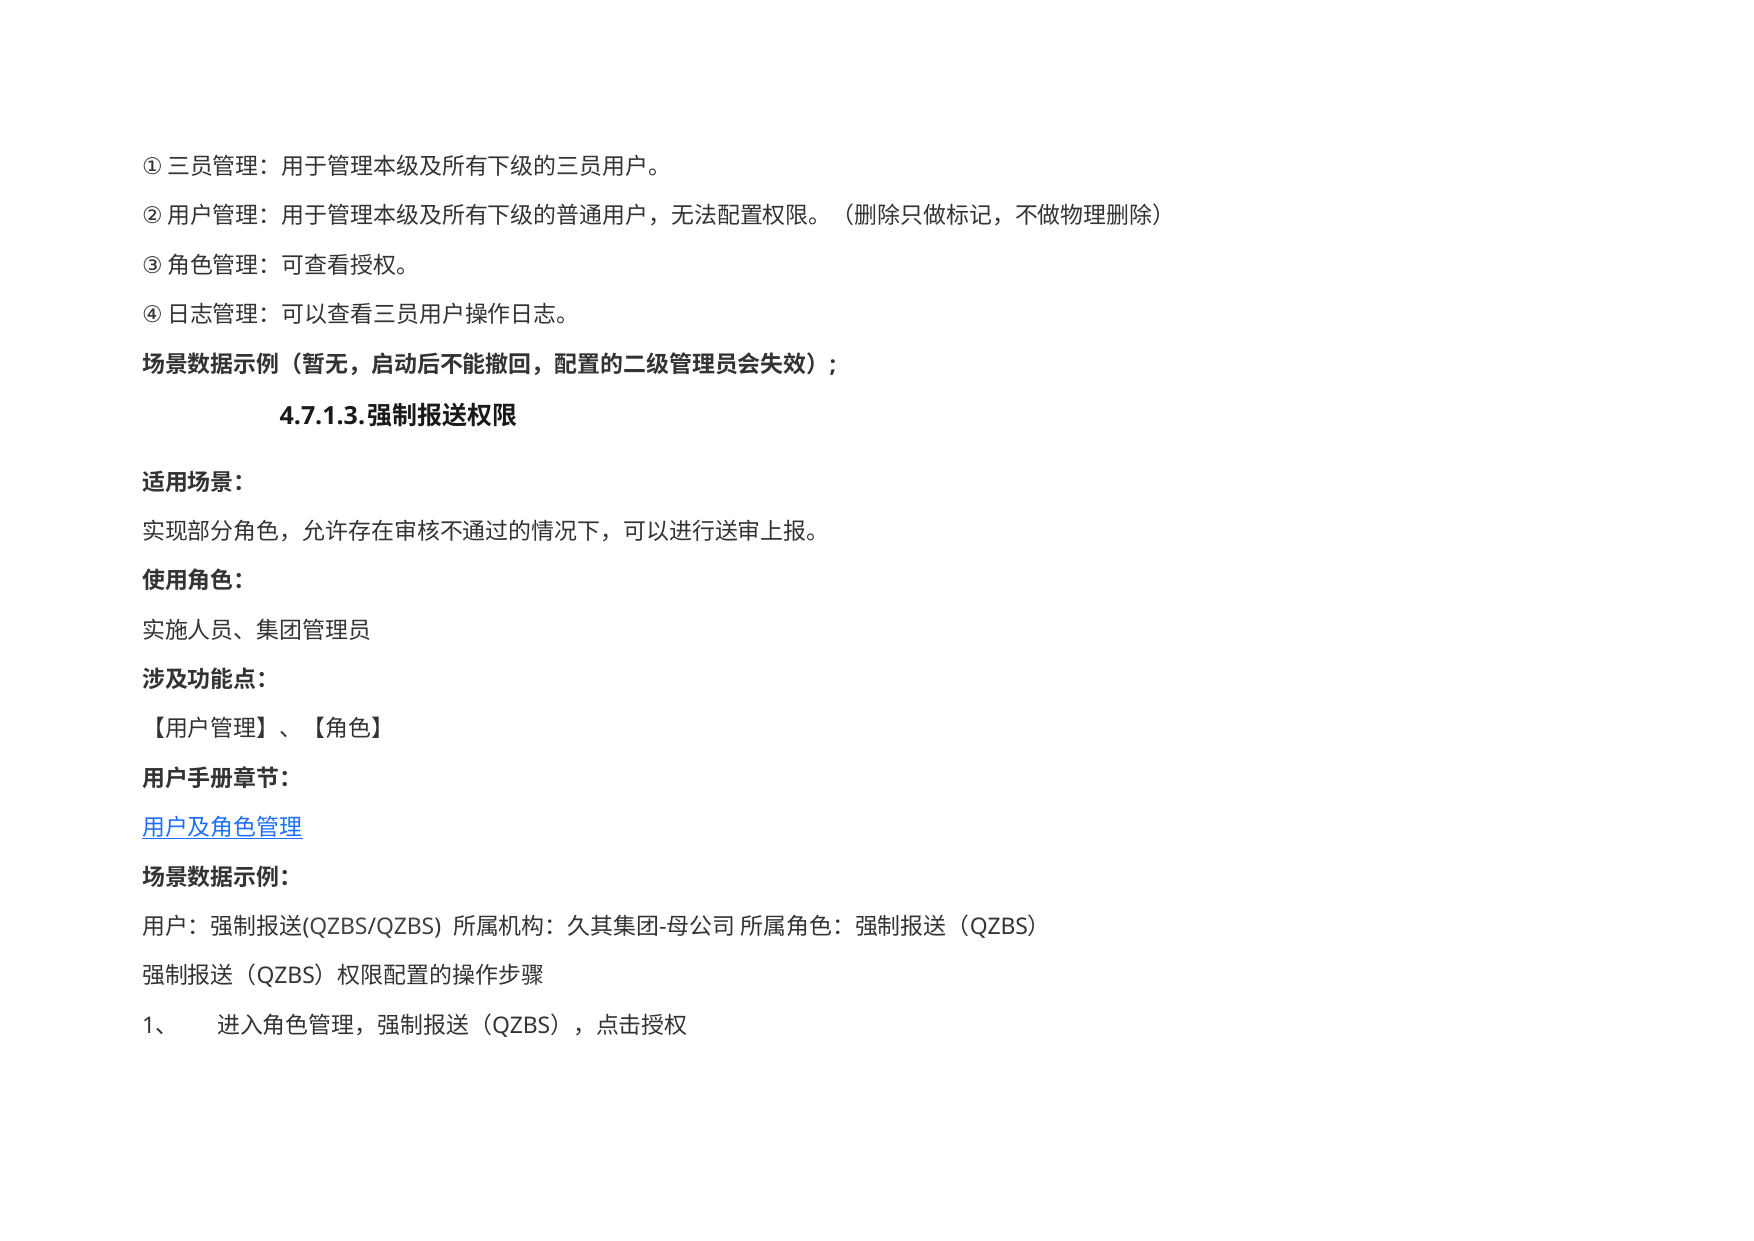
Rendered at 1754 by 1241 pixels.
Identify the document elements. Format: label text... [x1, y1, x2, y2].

list 用户手册章节： [142, 759, 1612, 793]
list 场景数据示例： [142, 858, 1612, 892]
list 适用场景： [142, 463, 1612, 497]
list 强制报送（QZBS）权限配置的操作步骤 [142, 957, 1612, 991]
list 进入角色管理，强制报送（QZBS），点击授权 [142, 1007, 1612, 1040]
subtitle 强制报送权限 [279, 396, 1612, 432]
list 实施人员、集团管理员 [142, 611, 1612, 645]
list ③角色管理：可查看授权。 [142, 247, 1612, 280]
list 场景数据示例（暂无，启动后不能撤回，配置的二级管理员会失效）; [142, 346, 1612, 379]
list 使用角色： [142, 562, 1612, 595]
list ④日志管理：可以查看三员用户操作日志。 [142, 296, 1612, 330]
list 用户：强制报送(QZBS/QZBS) 所属机构：久其集团-母公司 所属角色：强制报送（QZBS） [142, 908, 1612, 941]
list ②用户管理：用于管理本级及所有下级的普通用户，无法配置权限。（删除只做标记，不做物理删除） [142, 197, 1612, 231]
list 涉及功能点： [142, 661, 1612, 694]
list 实现部分角色，允许存在审核不通过的情况下，可以进行送审上报。 [142, 513, 1612, 546]
list ①三员管理：用于管理本级及所有下级的三员用户。 [142, 148, 1612, 181]
list 【用户管理】、【角色】 [142, 710, 1612, 743]
list 用户及角色管理 [142, 809, 1612, 842]
